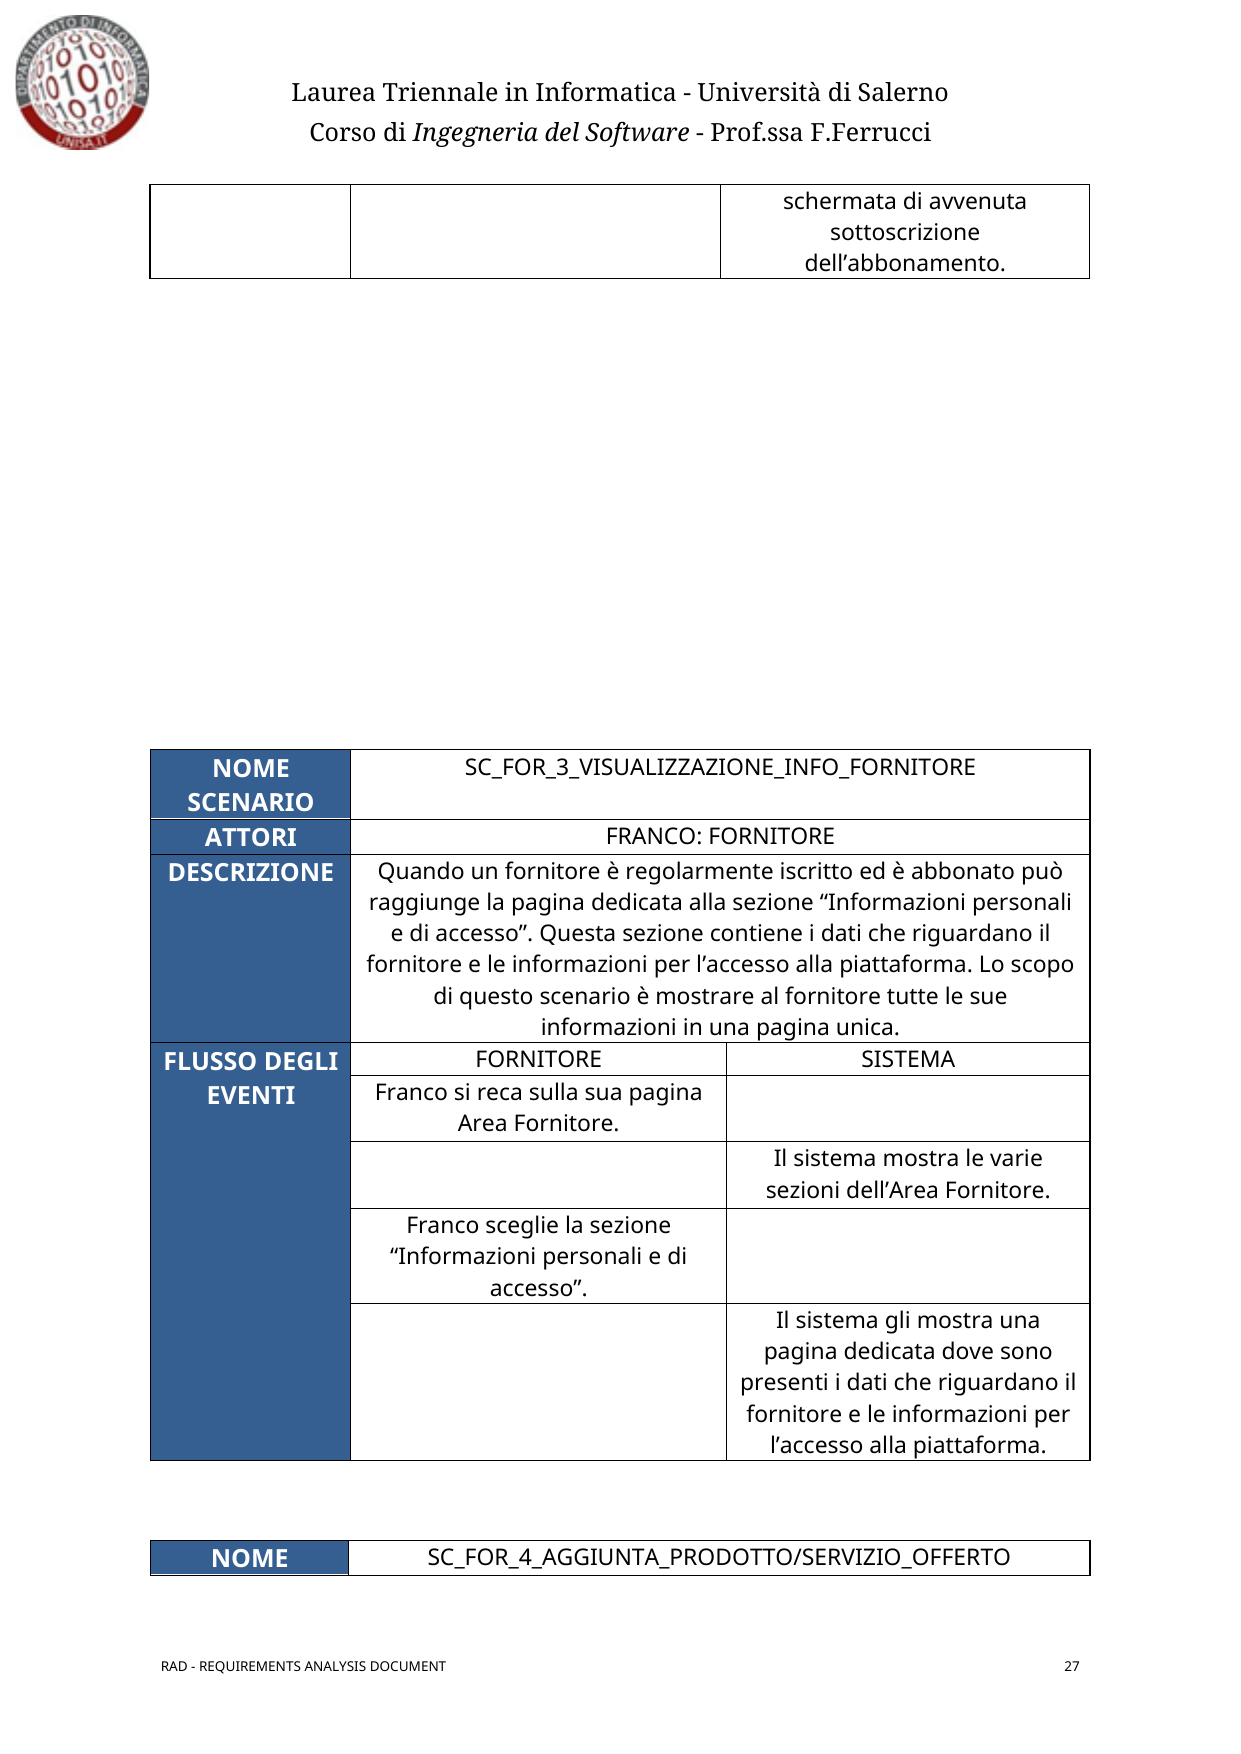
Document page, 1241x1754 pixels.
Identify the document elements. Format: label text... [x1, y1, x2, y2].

table_cell Franco si reca sulla sua pagina Area Fornitore. [351, 1076, 726, 1141]
table_cell [351, 185, 720, 278]
table_cell Il sistema mostra le varie sezioni dell’Area Fornitore. [727, 1142, 1089, 1208]
table_cell [351, 1142, 726, 1208]
table_cell ATTORI [151, 820, 350, 854]
table_cell [351, 1304, 726, 1460]
table_header NOME SCENARIO [151, 750, 350, 818]
table_cell SISTEMA [727, 1043, 1089, 1074]
table_cell [727, 1209, 1089, 1303]
picture [15, 15, 150, 150]
table_header NOME SCENARIO [151, 1541, 348, 1574]
table_cell FORNITORE [351, 1043, 726, 1074]
table_header SC_FOR_3_VISUALIZZAZIONE_INFO_FORNITORE [351, 750, 1089, 818]
table_cell Franco sceglie la sezione “Informazioni personali e di accesso”. [351, 1209, 726, 1303]
table_cell FLUSSO DEGLI EVENTI [151, 1043, 350, 1460]
table_cell DESCRIZIONE [151, 855, 350, 1042]
table_cell Il sistema mostra una schermata di avvenuta sottoscrizione dell’abbonamento. [721, 185, 1089, 278]
table_cell [727, 1076, 1089, 1141]
table_cell FRANCO: FORNITORE [351, 820, 1089, 854]
table_cell Quando un fornitore è regolarmente iscritto ed è abbonato può raggiunge la pagina dedicata alla sezione “Informazioni personali e di accesso”. Questa sezione contiene i dati che riguardano il fornitore e le informazioni per l’accesso alla piattaforma. Lo scopo di questo scenario è mostrare al fornitore tutte le sue informazioni in una pagina unica. [351, 855, 1089, 1042]
table_header SC_FOR_4_AGGIUNTA_PRODOTTO/SERVIZIO_OFFERTO [349, 1541, 1089, 1574]
table_cell Il sistema gli mostra una pagina dedicata dove sono presenti i dati che riguardano il fornitore e le informazioni per l’accesso alla piattaforma. [727, 1304, 1089, 1460]
